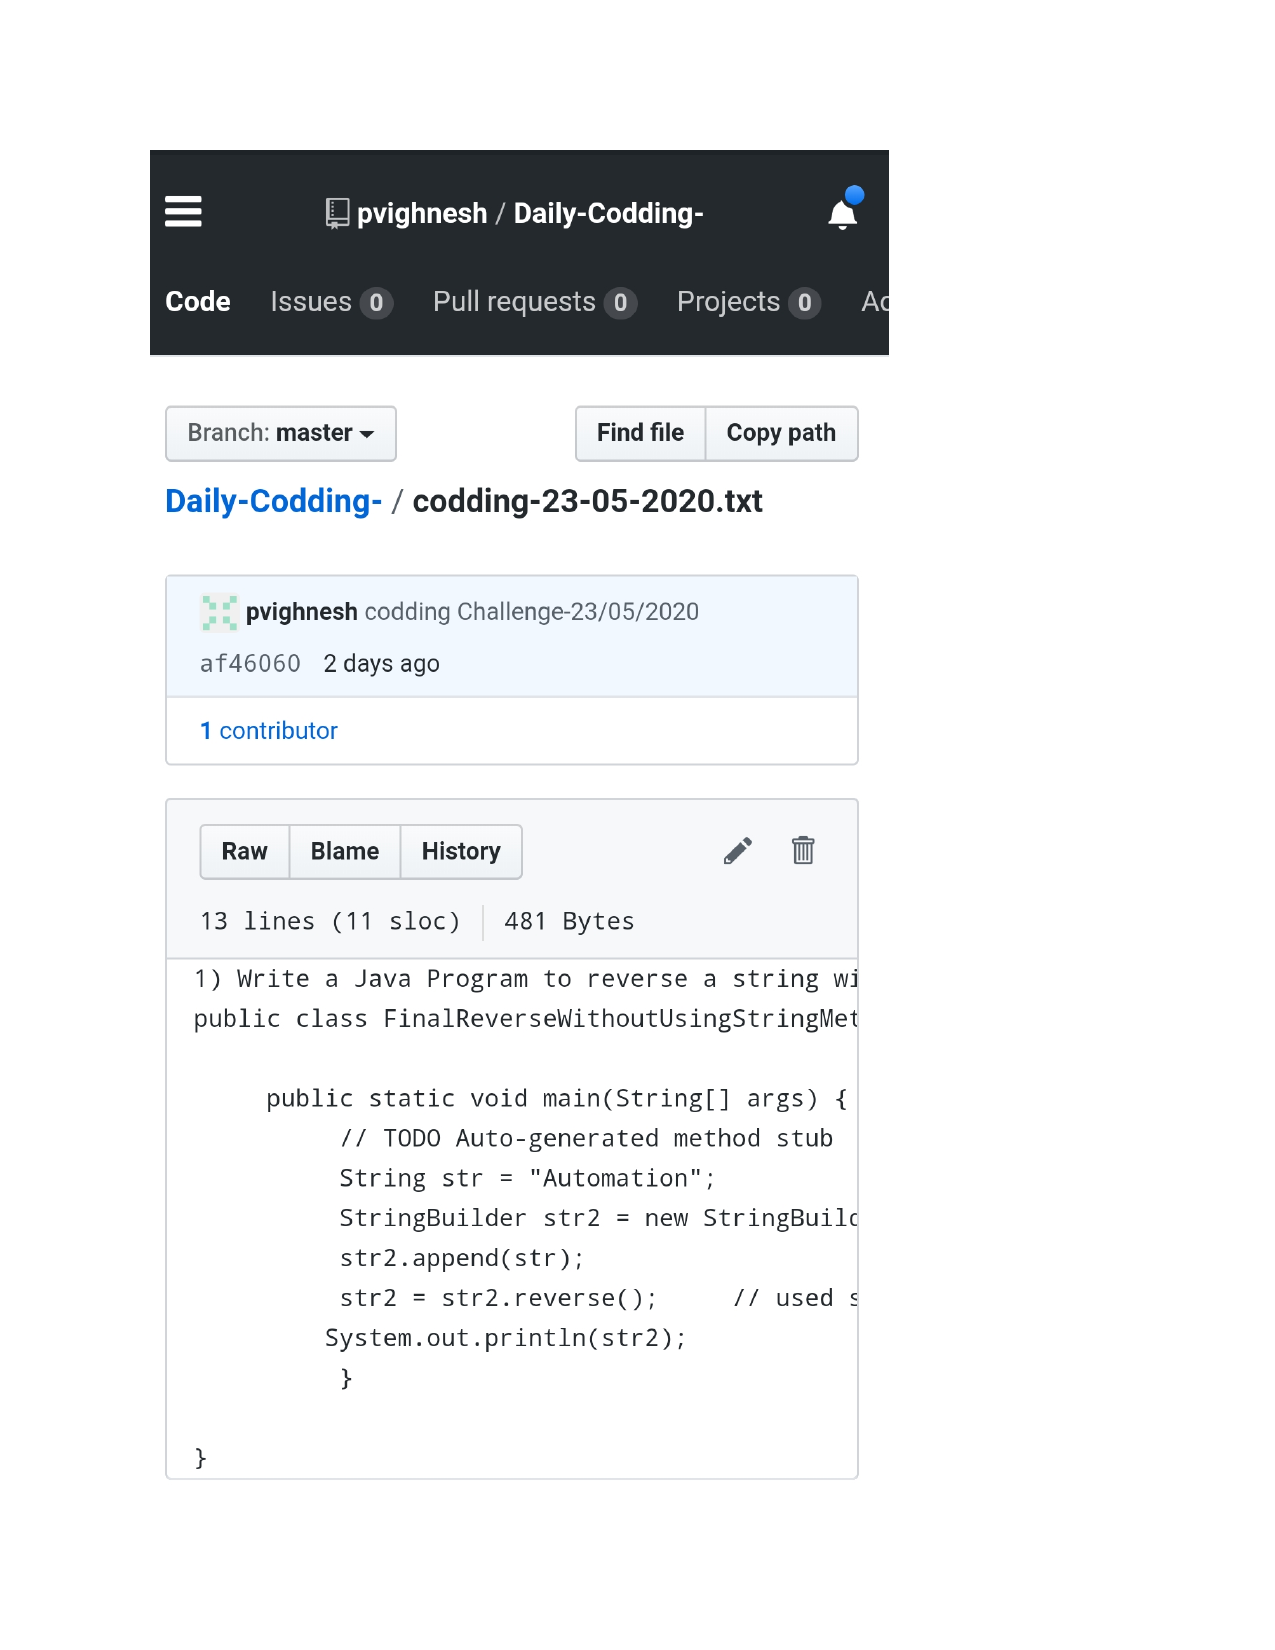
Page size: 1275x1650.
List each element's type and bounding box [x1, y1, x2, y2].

picture [150, 150, 889, 1497]
